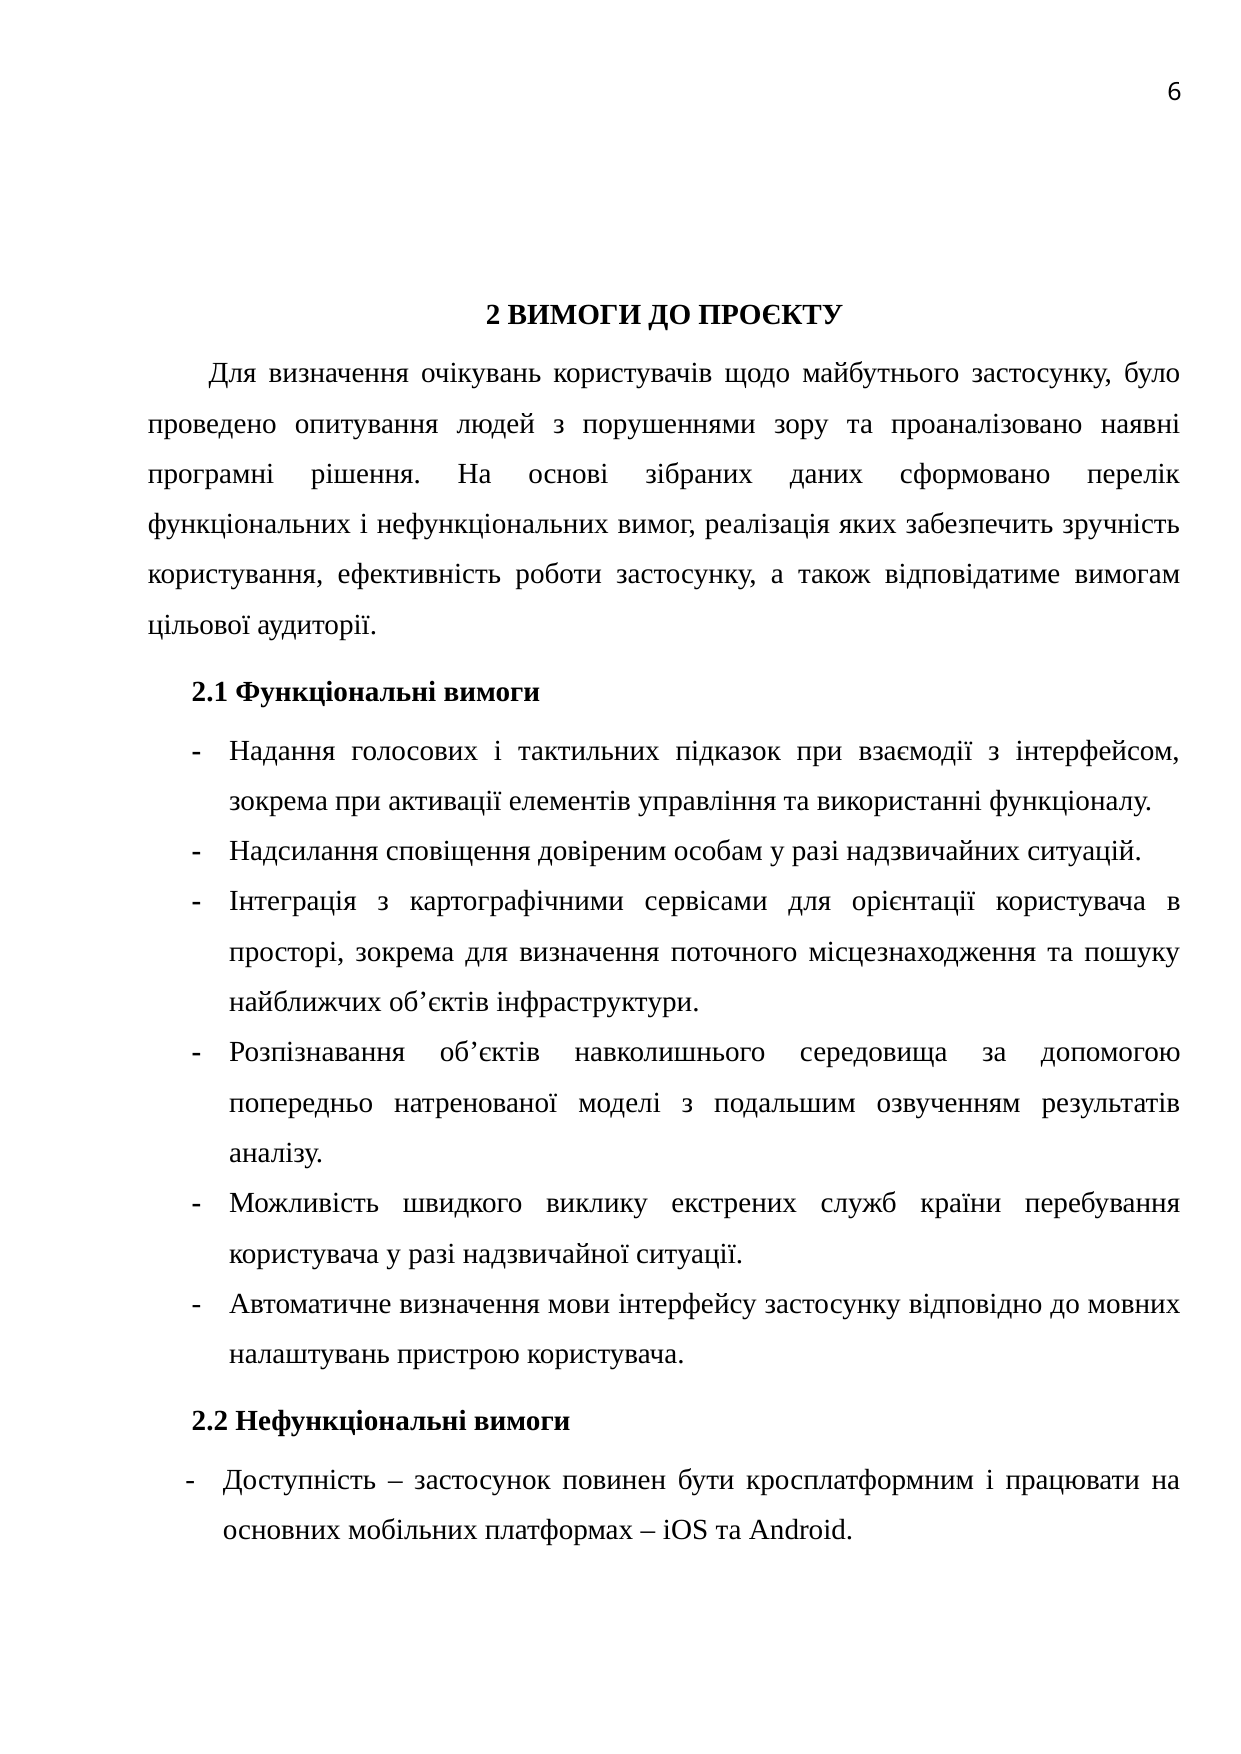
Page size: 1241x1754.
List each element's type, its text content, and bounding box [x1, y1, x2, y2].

text Для визначення очікувань користувачів щодо майбутнього застосунку, було проведено опитування людей з порушеннями зору та проаналізовано наявні програмні рішення. На основі зібраних даних сформовано перелік функціональних і нефункціональних вимог, реалізація яких забезпечить зручність користування, ефективність роботи застосунку, а також відповідатиме вимогам цільової аудиторії. [148, 355, 1181, 641]
list Надання голосових і тактильних підказок при взаємодії з інтерфейсом, зокрема при активації елементів управління та використанні функціоналу. [191, 733, 1181, 816]
list Автоматичне визначення мови інтерфейсу застосунку відповідно до мовних налаштувань пристрою користувача. [191, 1286, 1181, 1370]
list Розпізнавання об’єктів навколишнього середовища за допомогою попередньо натренованої моделі з подальшим озвученням результатів аналізу. [191, 1034, 1181, 1169]
text 2 ВИМОГИ ДО ПРОЄКТУ [148, 297, 1181, 330]
list Надсилання сповіщення довіреним особам у разі надзвичайних ситуацій. [191, 833, 1181, 867]
list Можливість швидкого виклику екстрених служб країни перебування користувача у разі надзвичайної ситуації. [191, 1185, 1181, 1269]
list Інтеграція з картографічними сервісами для орієнтації користувача в просторі, зокрема для визначення поточного місцезнаходження та пошуку найближчих об’єктів інфраструктури. [191, 883, 1181, 1018]
text 2.2 Нефункціональні вимоги [148, 1403, 1181, 1437]
text 2.1 Функціональні вимоги [148, 674, 1181, 707]
list Доступність – застосунок повинен бути кросплатформним і працювати на основних мобільних платформах – iOS та Android. [185, 1462, 1181, 1546]
